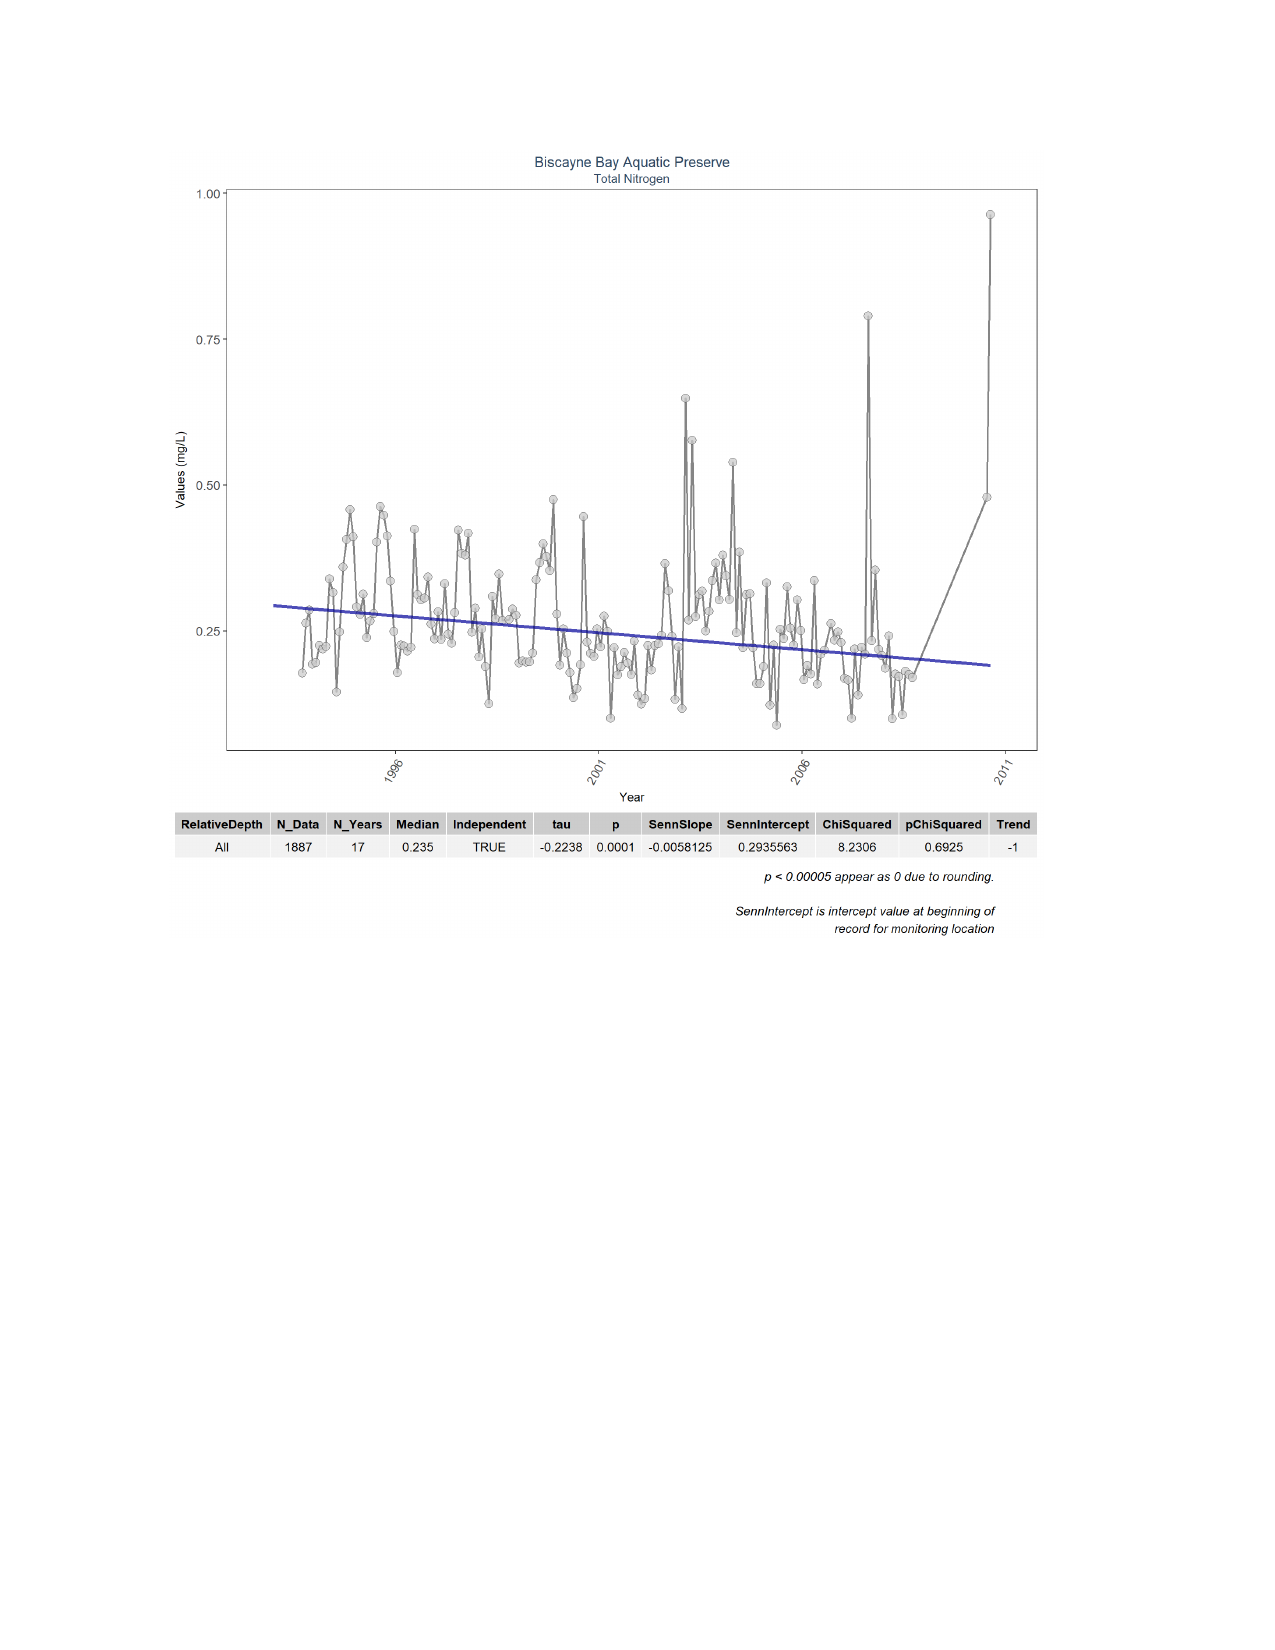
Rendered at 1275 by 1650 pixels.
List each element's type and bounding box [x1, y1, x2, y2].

picture [168, 150, 1044, 938]
